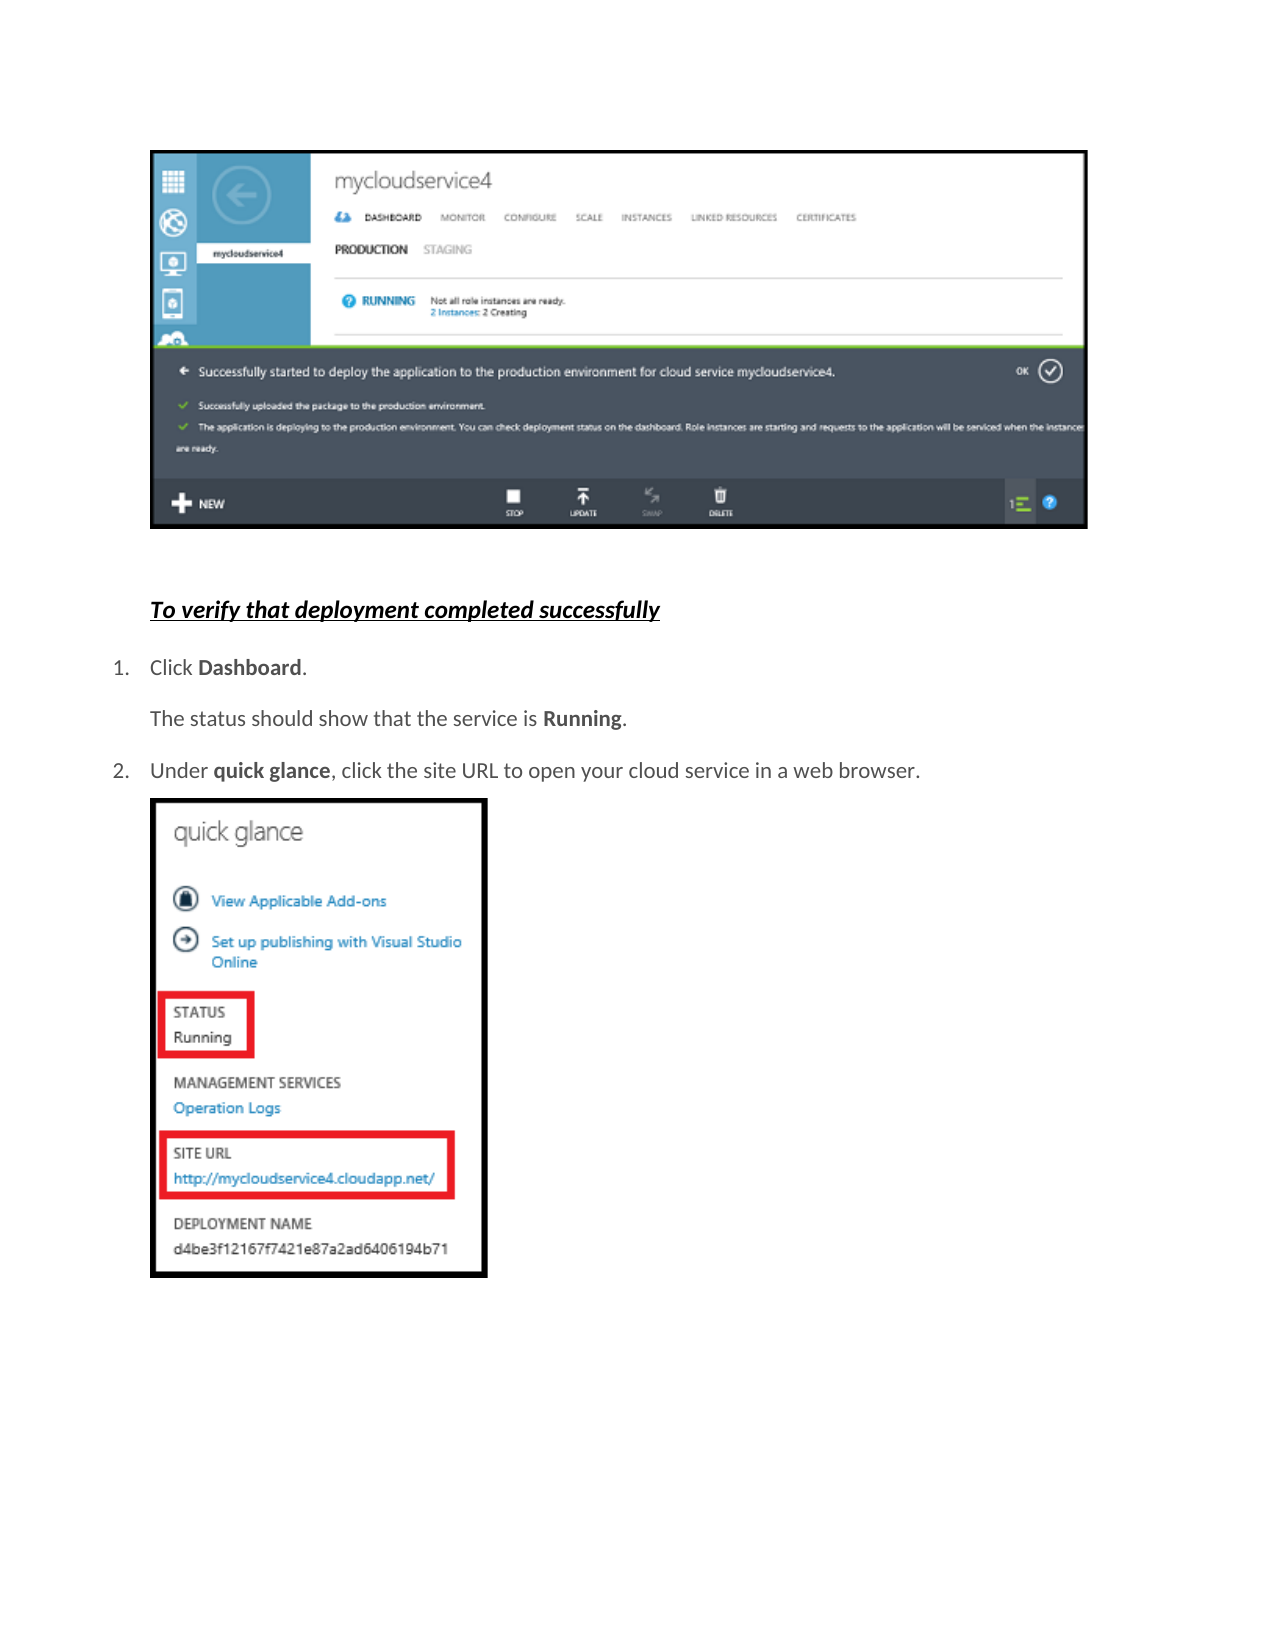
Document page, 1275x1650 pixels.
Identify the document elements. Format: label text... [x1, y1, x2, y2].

picture [150, 798, 488, 1278]
list Click Dashboard. [112, 643, 1125, 681]
picture [150, 150, 1088, 529]
text To verify that deployment completed successfully [150, 594, 1125, 624]
list Under quick glance, click the site URL to open your cloud service in a web browser. [112, 746, 1125, 784]
text The status should show that the service is Running. [150, 695, 1125, 732]
